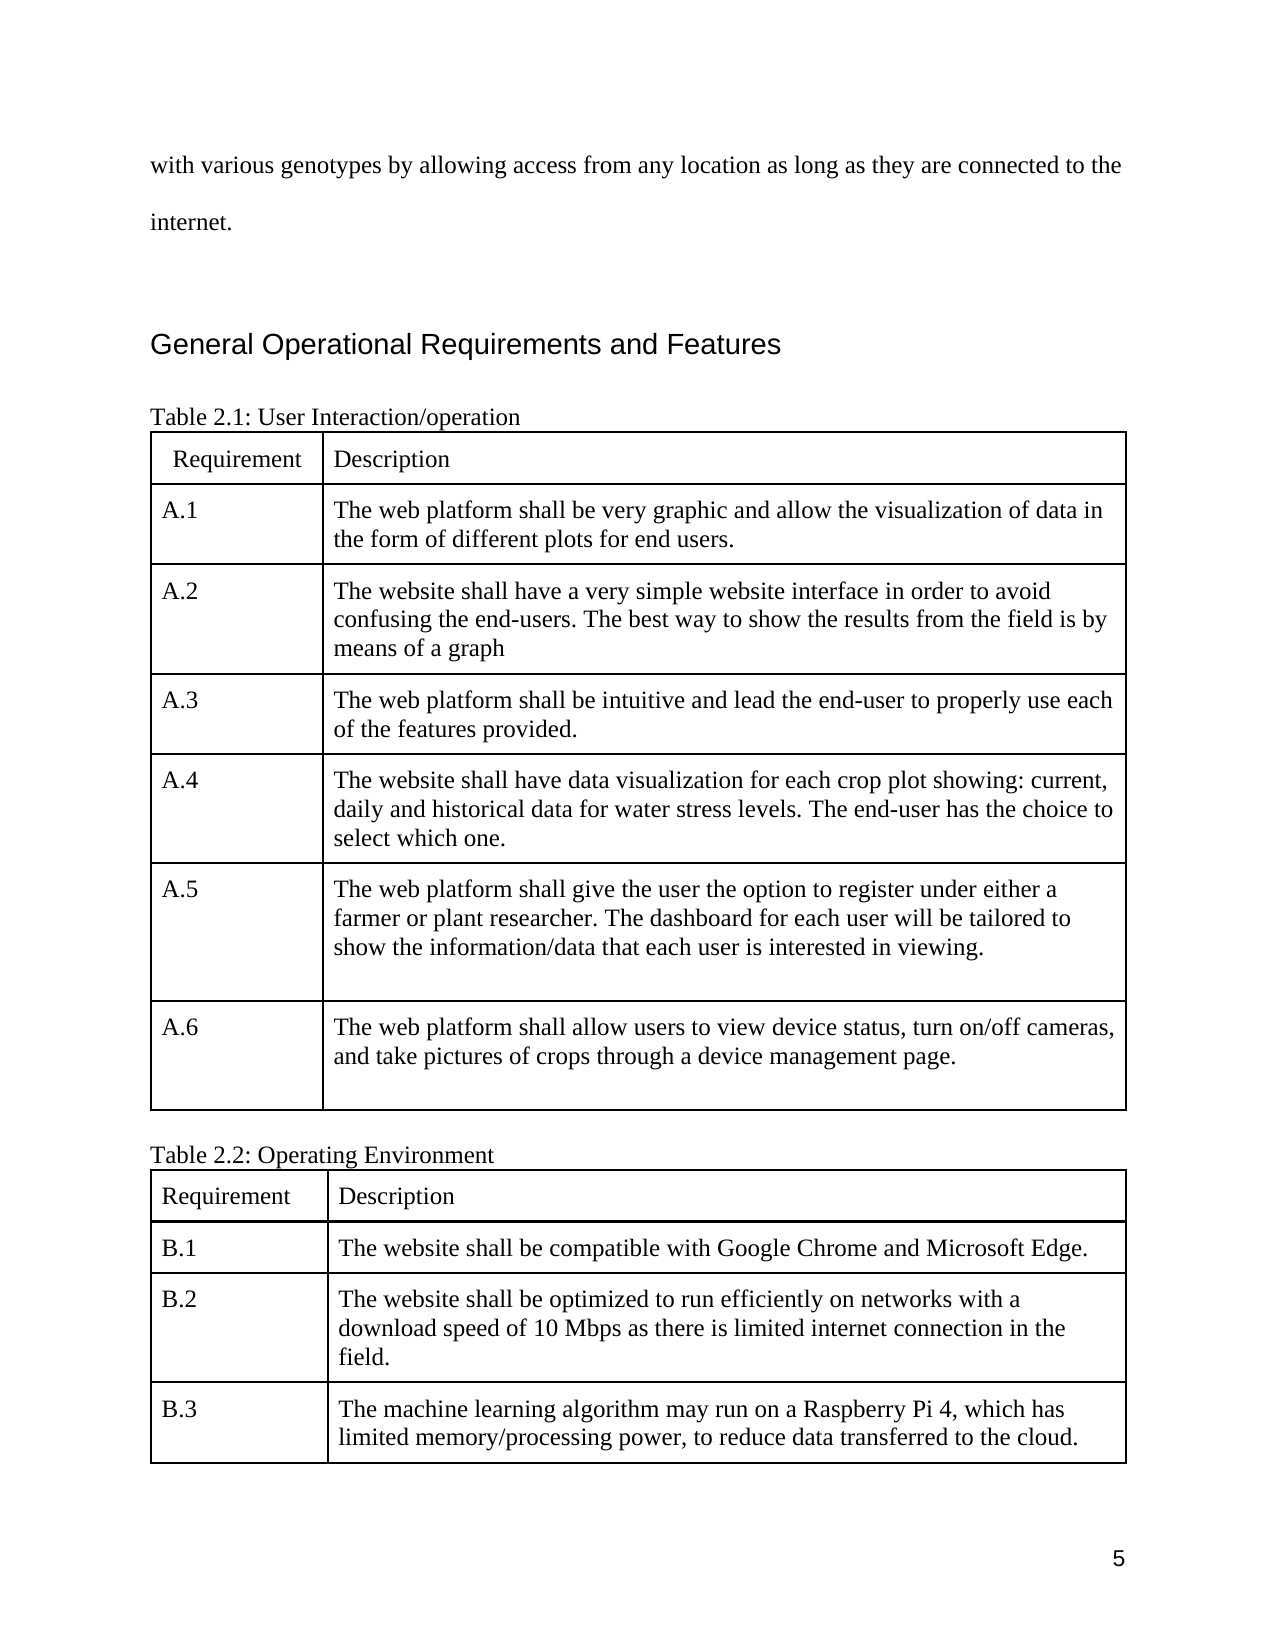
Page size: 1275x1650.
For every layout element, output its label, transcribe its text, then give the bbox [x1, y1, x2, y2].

table_header Description [324, 433, 1125, 483]
table_cell The web platform shall give the user the option to register under either a farmer or plant researcher. The dashboard for each user will be tailored to show the information/data that each user is interested in viewing. [324, 864, 1125, 1000]
table_cell A.2 [152, 565, 322, 672]
table_cell A.6 [152, 1002, 322, 1109]
table_cell The website shall be optimized to run efficiently on networks with a download speed of 10 Mbps as there is limited internet connection in the field. [329, 1274, 1125, 1381]
text Table 2.1: User Interaction/operation [150, 402, 1125, 431]
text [150, 150, 1125, 236]
table_cell A.4 [152, 755, 322, 862]
table_header Requirement [152, 1171, 327, 1220]
text Table 2.2: Operating Environment [150, 1140, 1125, 1169]
table_cell The web platform shall allow users to view device status, turn on/off cameras, and take pictures of crops through a device management page. [324, 1002, 1125, 1109]
table_cell B.1 [152, 1223, 327, 1272]
table_cell The web platform shall be very graphic and allow the visualization of data in the form of different plots for end users. [324, 485, 1125, 563]
table_header Requirement [152, 433, 322, 483]
table_cell B.3 [152, 1383, 327, 1462]
table_cell A.1 [152, 485, 322, 563]
subtitle General Operational Requirements and Features [150, 327, 1125, 361]
table_cell The website shall have a very simple website interface in order to avoid confusing the end-users. The best way to show the results from the field is by means of a graph [324, 565, 1125, 672]
table_cell The website shall have data visualization for each crop plot showing: current, daily and historical data for water stress levels. The end-user has the choice to select which one. [324, 755, 1125, 862]
table_cell A.5 [152, 864, 322, 1000]
table_header Description [329, 1171, 1125, 1220]
table_cell B.2 [152, 1274, 327, 1381]
table_cell The web platform shall be intuitive and lead the end-user to properly use each of the features provided. [324, 675, 1125, 753]
table_cell The machine learning algorithm may run on a Raspberry Pi 4, which has limited memory/processing power, to reduce data transferred to the cloud. [329, 1383, 1125, 1462]
table_cell The website shall be compatible with Google Chrome and Microsoft Edge. [329, 1223, 1125, 1272]
table_cell A.3 [152, 675, 322, 753]
